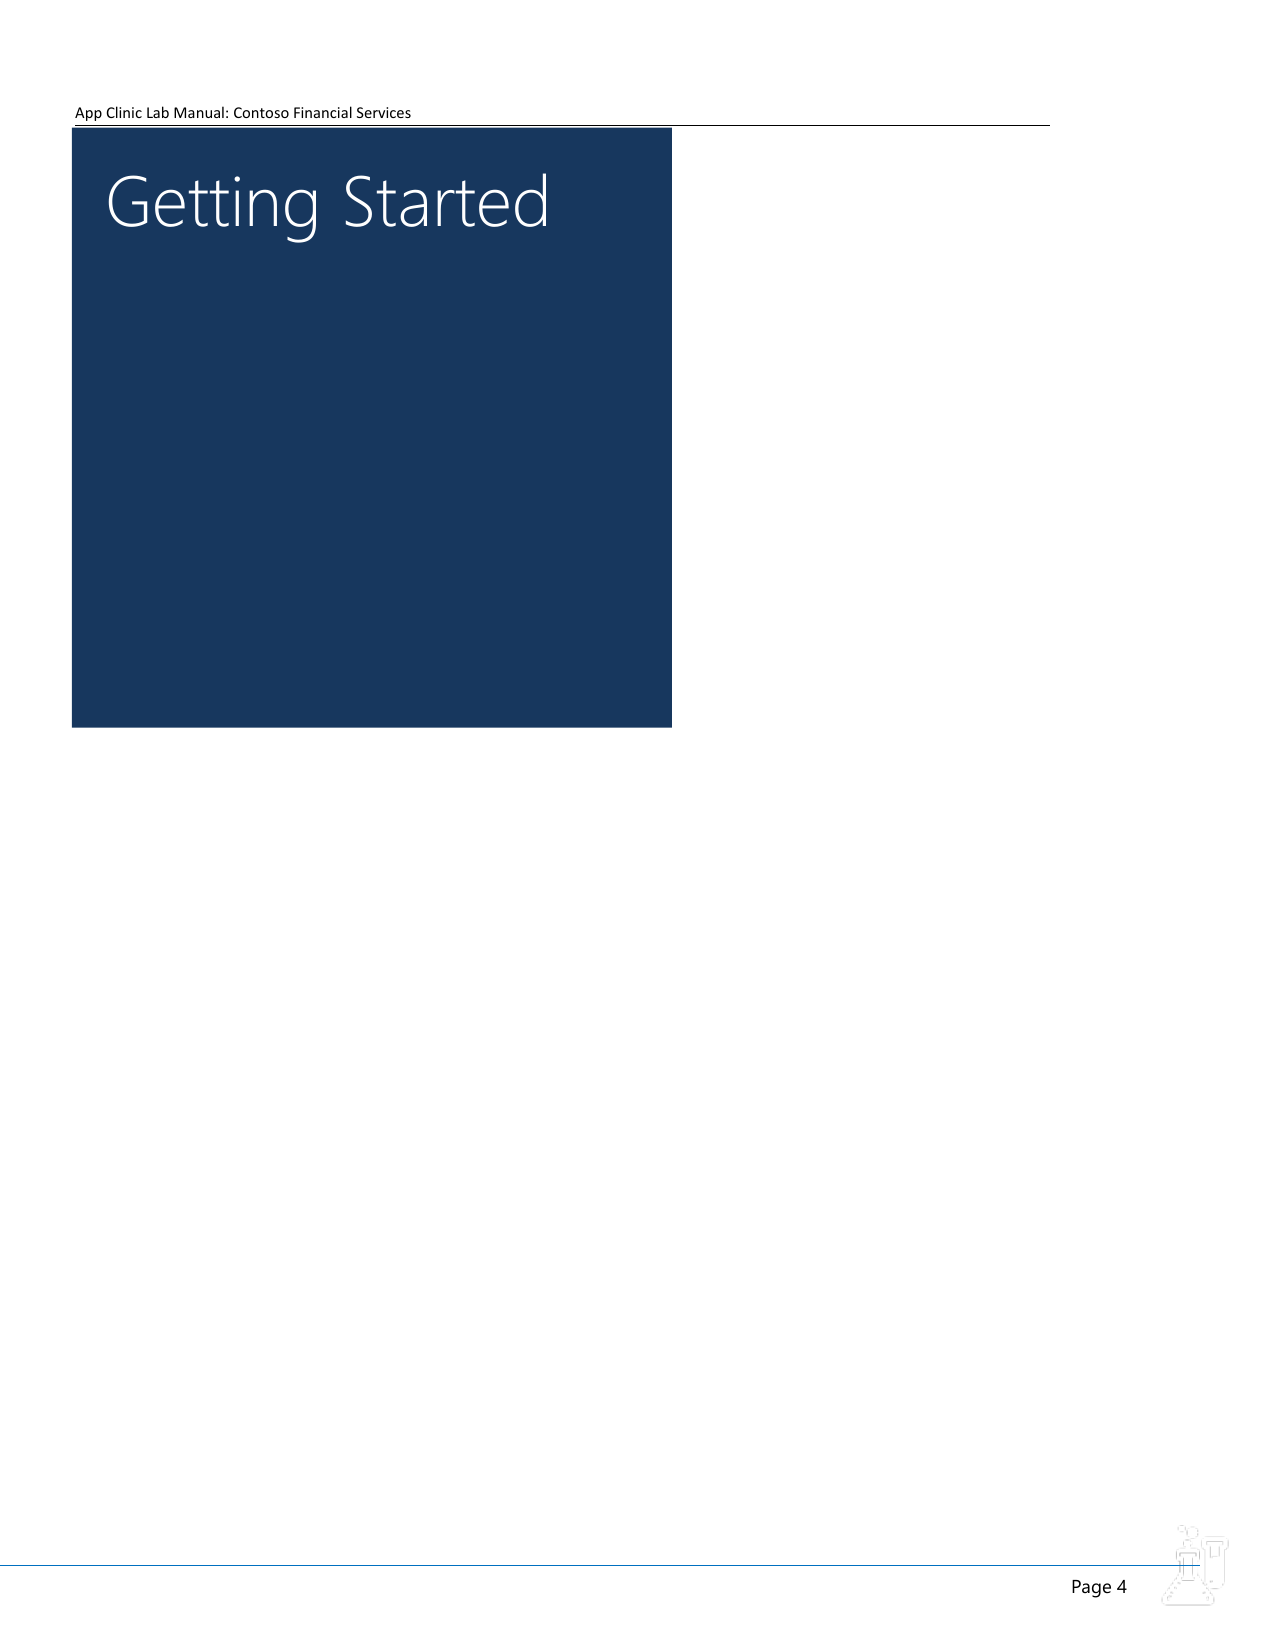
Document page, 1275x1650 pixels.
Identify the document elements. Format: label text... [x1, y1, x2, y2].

subtitle Getting Started [105, 150, 1050, 244]
